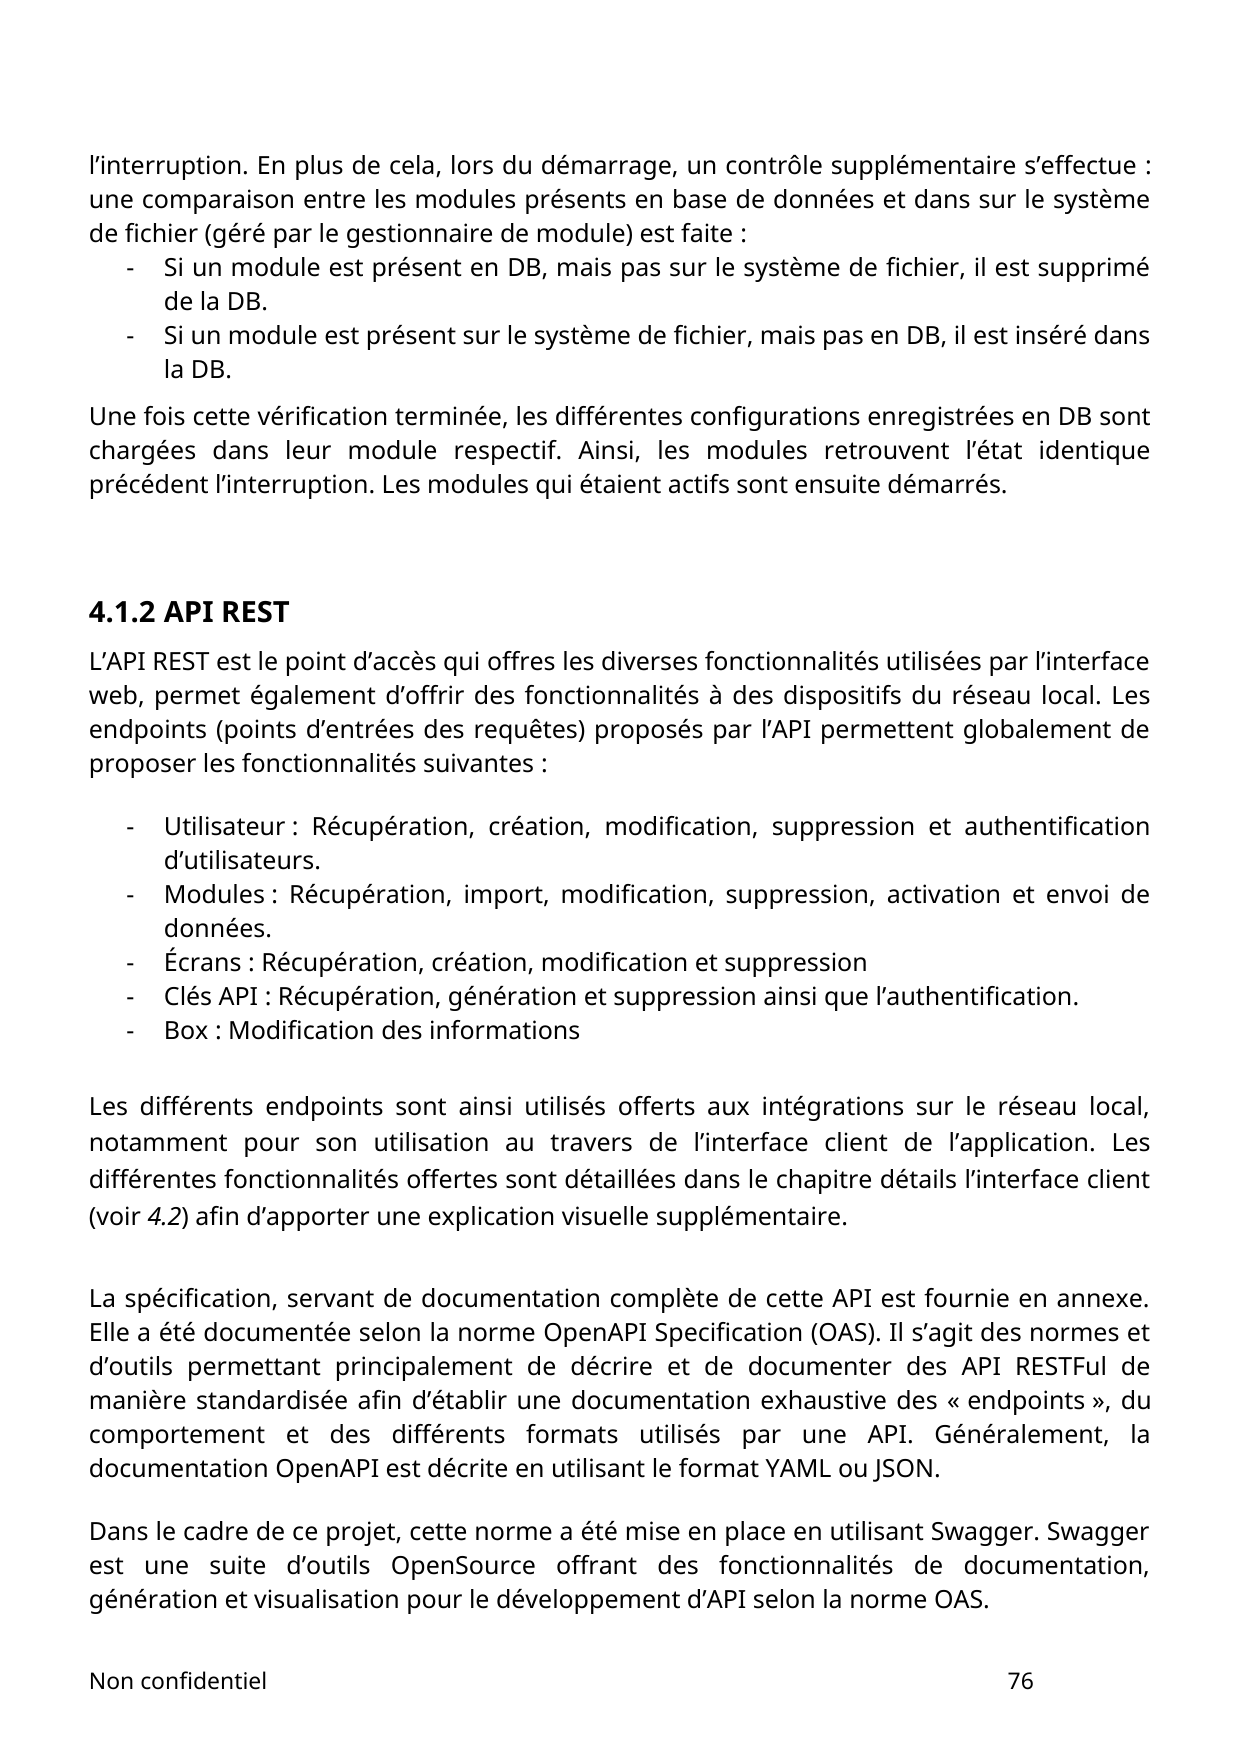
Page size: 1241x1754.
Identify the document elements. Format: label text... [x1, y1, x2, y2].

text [89, 148, 1152, 250]
text Dans le cadre de ce projet, cette norme a été mise en place en utilisant Swagger. Swagger est une suite d’outils OpenSource offrant des fonctionnalités de documentation, génération et visualisation pour le développement d’API selon la norme OAS. [89, 1514, 1152, 1616]
list Si un module est présent en DB, mais pas sur le système de fichier, il est supprimé de la DB. [126, 250, 1152, 318]
text Une fois cette vérification terminée, les différentes configurations enregistrées en DB sont chargées dans leur module respectif. Ainsi, les modules retrouvent l’état identique précédent l’interruption. Les modules qui étaient actifs sont ensuite démarrés. [89, 399, 1152, 501]
list Modules : Récupération, import, modification, suppression, activation et envoi de données. [126, 877, 1152, 945]
list Box : Modification des informations [126, 1013, 1152, 1047]
list Clés API : Récupération, génération et suppression ainsi que l’authentification. [126, 979, 1152, 1013]
list Si un module est présent sur le système de fichier, mais pas en DB, il est inséré dans la DB. [126, 318, 1152, 386]
list Utilisateur : Récupération, création, modification, suppression et authentification d’utilisateurs. [126, 808, 1152, 877]
text Les différents endpoints sont ainsi utilisés offerts aux intégrations sur le réseau local, notamment pour son utilisation au travers de l’interface client de l’application. Les différentes fonctionnalités offertes sont détaillées dans le chapitre détails l’interface client (voir 4.2) afin d’apporter une explication visuelle supplémentaire. [89, 1088, 1152, 1232]
subtitle API REST [89, 591, 1152, 631]
list Écrans : Récupération, création, modification et suppression [126, 945, 1152, 979]
text La spécification, servant de documentation complète de cette API est fournie en annexe. Elle a été documentée selon la norme OpenAPI Specification (OAS). Il s’agit des normes et d’outils permettant principalement de décrire et de documenter des API RESTFul de manière standardisée afin d’établir une documentation exhaustive des « endpoints », du comportement et des différents formats utilisés par une API. Généralement, la documentation OpenAPI est décrite en utilisant le format YAML ou JSON. [89, 1281, 1152, 1485]
text L’API REST est le point d’accès qui offres les diverses fonctionnalités utilisées par l’interface web, permet également d’offrir des fonctionnalités à des dispositifs du réseau local. Les endpoints (points d’entrées des requêtes) proposés par l’API permettent globalement de proposer les fonctionnalités suivantes : [89, 643, 1152, 780]
